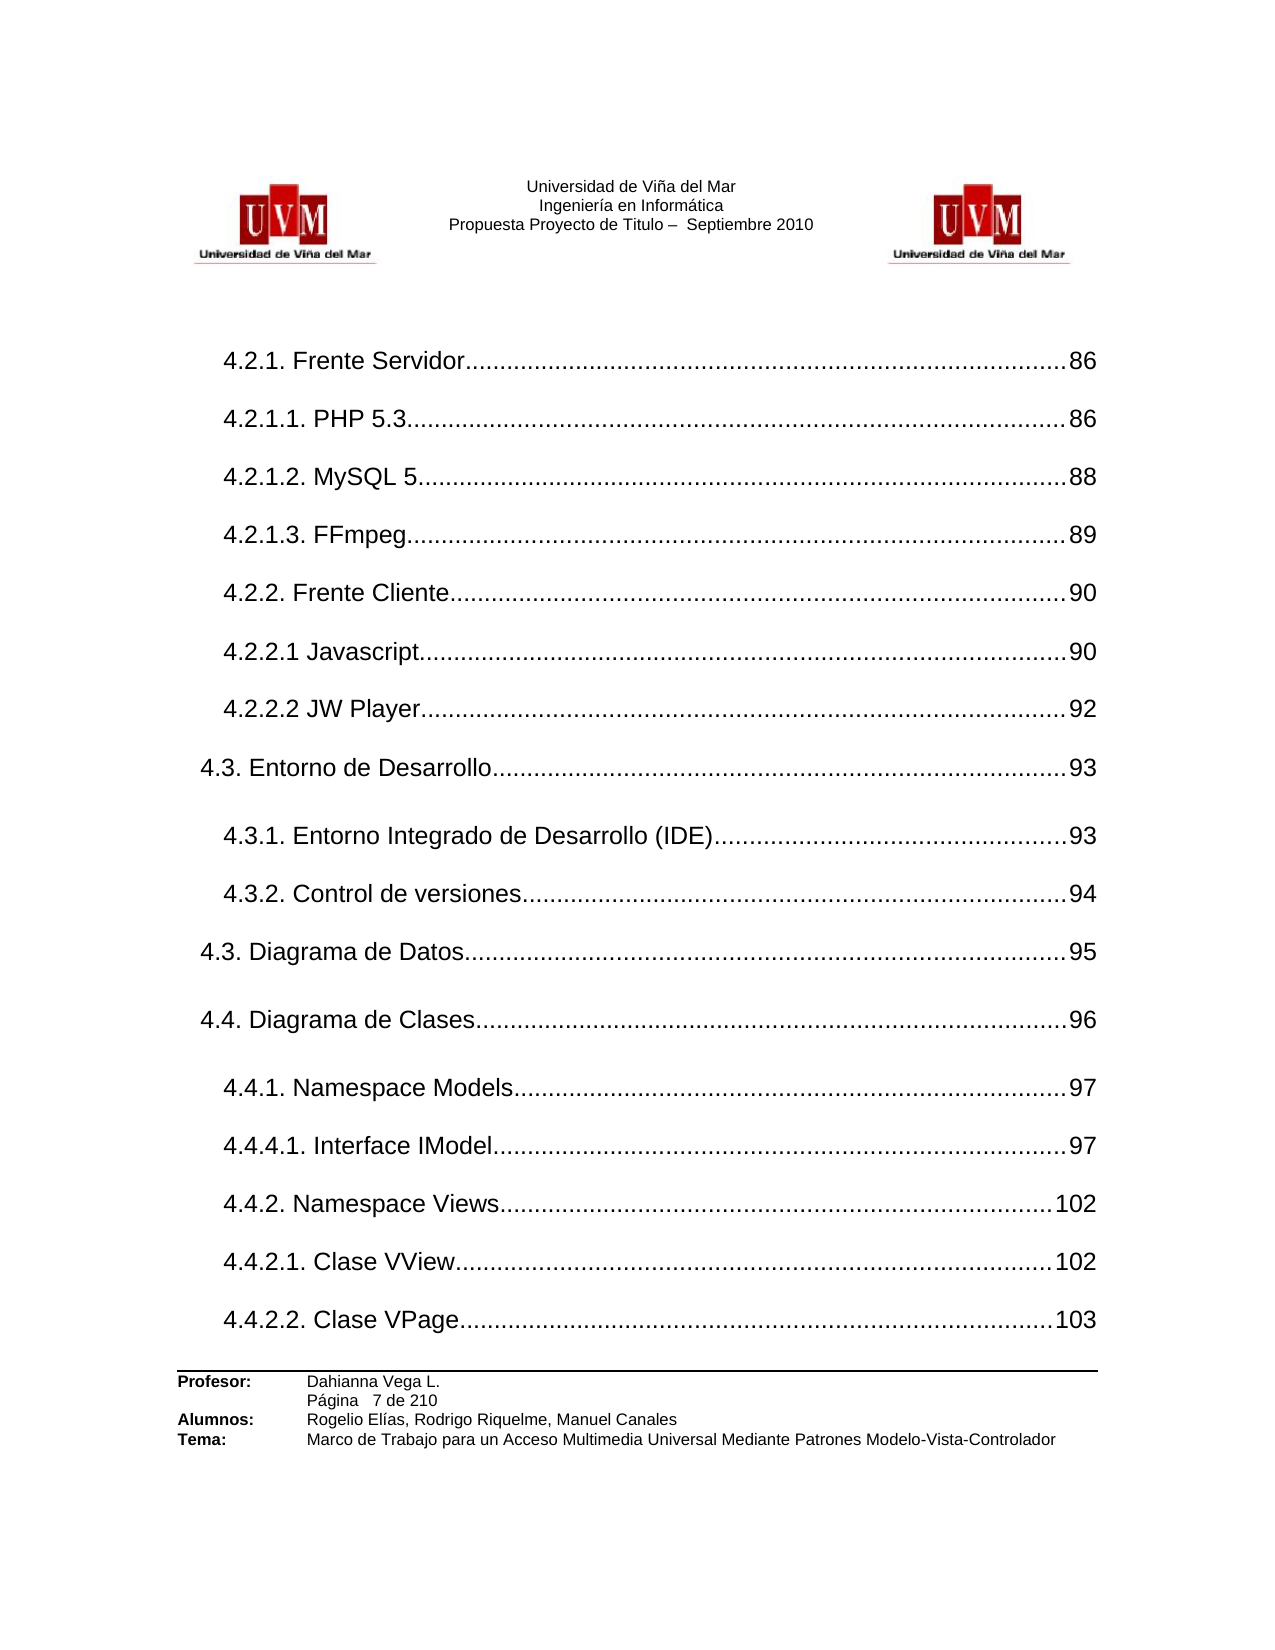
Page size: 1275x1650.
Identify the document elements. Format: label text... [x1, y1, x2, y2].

text 4.2.1.3. FFmpeg 89 [223, 520, 1098, 549]
picture [871, 176, 1084, 267]
text 4.4.2.1. Clase VView 102 [223, 1247, 1098, 1276]
text 4.2.2. Frente Cliente 90 [223, 578, 1098, 607]
text 4.4.2.2. Clase VPage 103 [223, 1305, 1098, 1334]
text 4.2.1.1. PHP 5.3 86 [223, 404, 1098, 433]
text 4.4. Diagrama de Clases 96 [200, 1005, 1098, 1033]
text 4.4.1. Namespace Models 97 [223, 1073, 1098, 1102]
picture [177, 176, 390, 267]
text 4.3.2. Control de versiones 94 [223, 879, 1098, 907]
text 4.2.2.1 Javascript 90 [223, 636, 1098, 665]
text 4.4.4.1. Interface IModel 97 [223, 1131, 1098, 1160]
text 4.3.1. Entorno Integrado de Desarrollo (IDE) 93 [223, 821, 1098, 849]
text 4.3. Entorno de Desarrollo 93 [200, 752, 1098, 781]
text 4.2.1.2. MySQL 5 88 [223, 462, 1098, 491]
text 4.4.2. Namespace Views 102 [223, 1189, 1098, 1218]
text 4.2.2.2 JW Player 92 [223, 694, 1098, 723]
text 4.3. Diagrama de Datos 95 [200, 937, 1098, 965]
text 4.2.1. Frente Servidor 86 [223, 346, 1098, 375]
